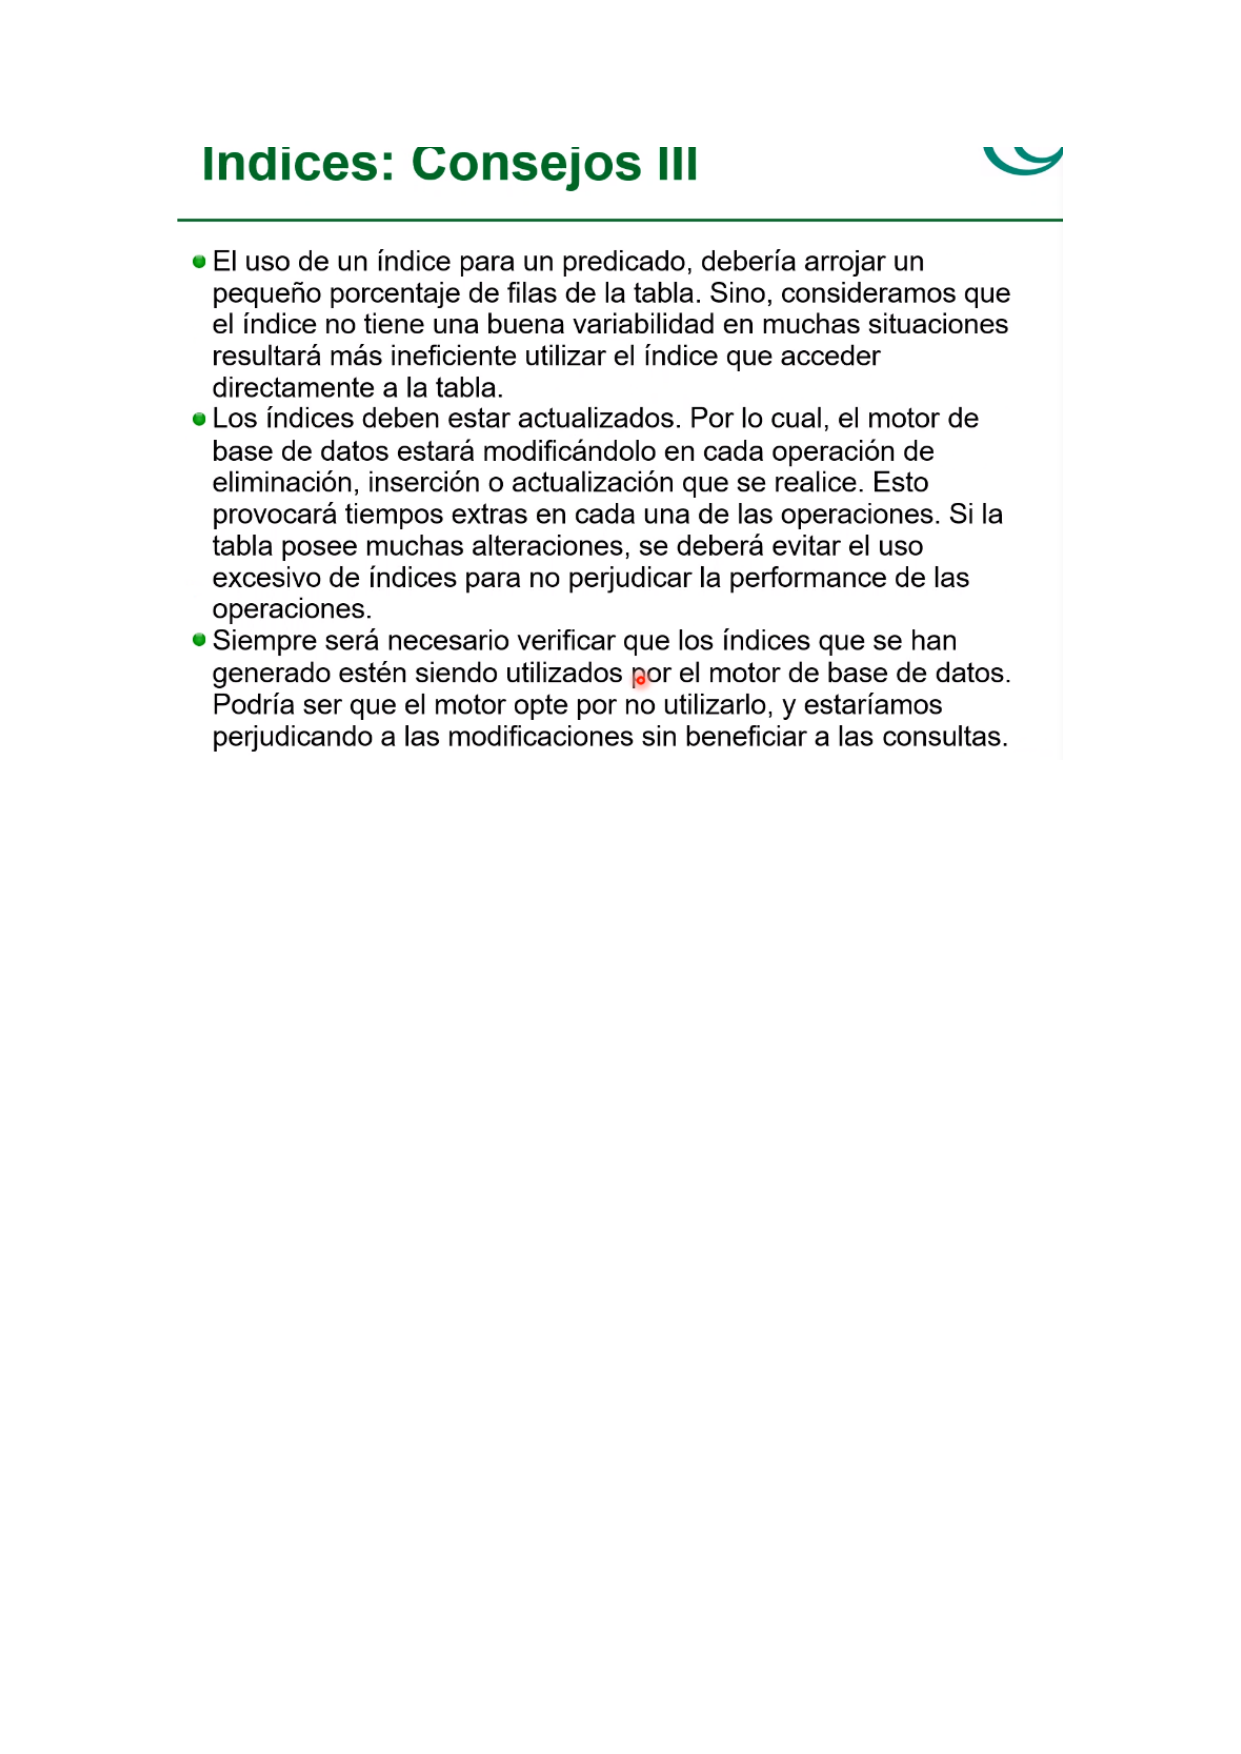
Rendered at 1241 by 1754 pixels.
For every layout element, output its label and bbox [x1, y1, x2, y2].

picture [177, 147, 1063, 760]
